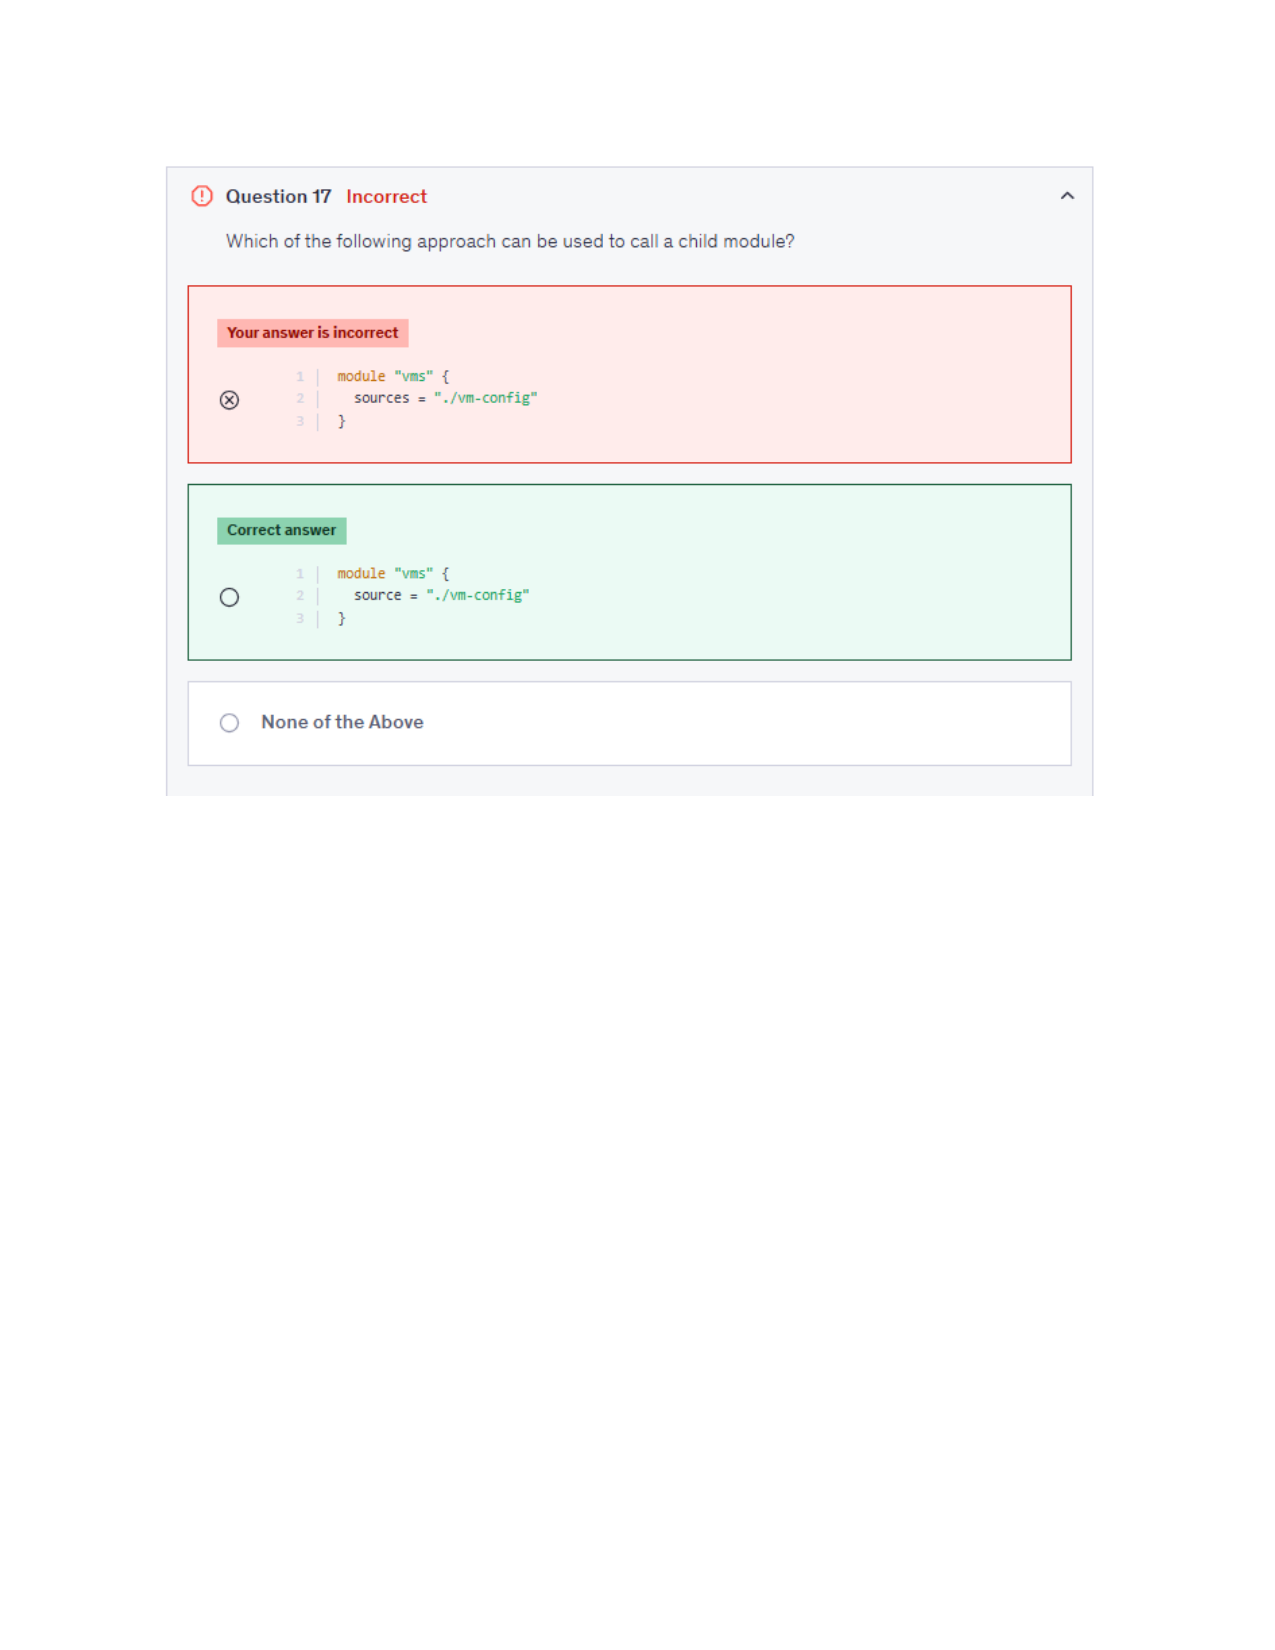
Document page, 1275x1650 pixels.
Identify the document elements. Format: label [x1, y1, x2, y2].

picture [150, 150, 1125, 796]
